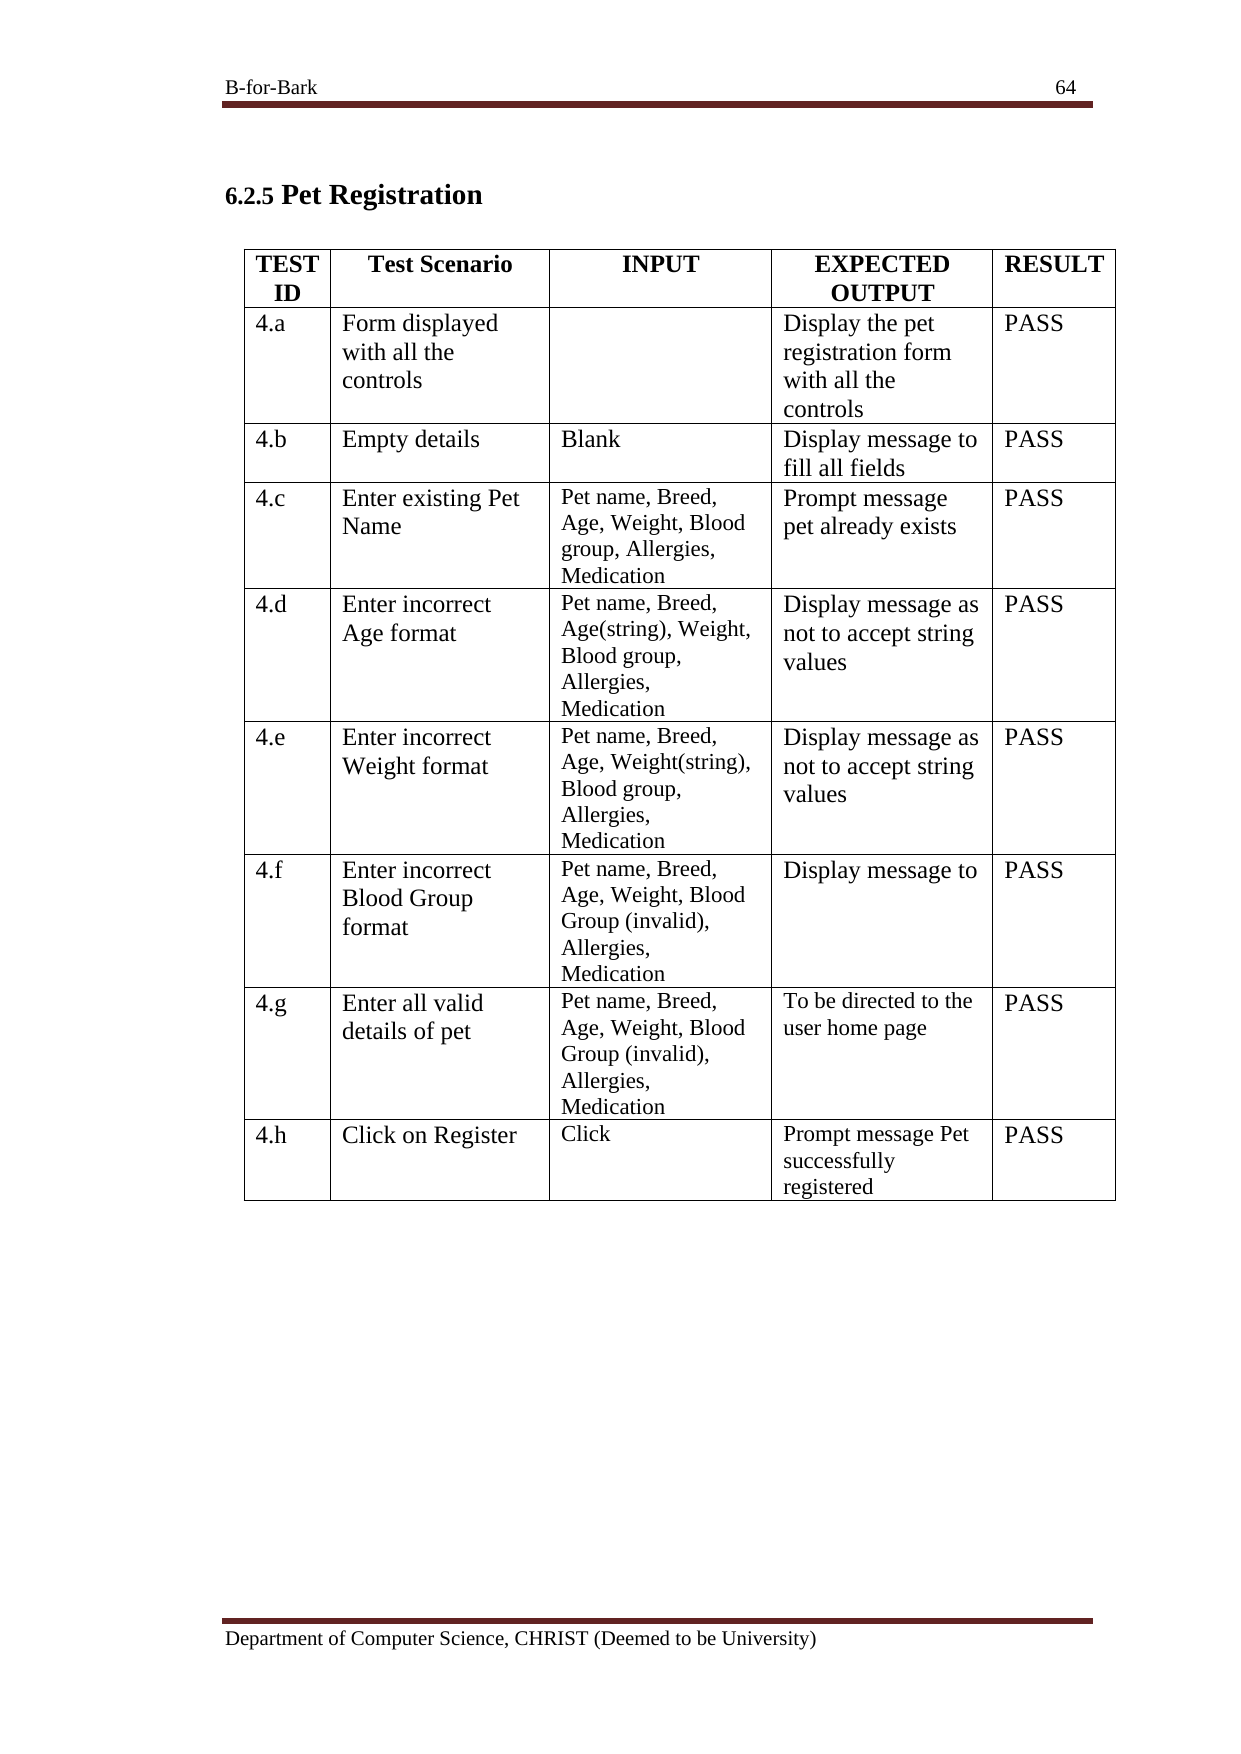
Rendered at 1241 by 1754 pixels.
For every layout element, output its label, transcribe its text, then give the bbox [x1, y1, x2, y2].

list Pet Registration [225, 177, 1126, 211]
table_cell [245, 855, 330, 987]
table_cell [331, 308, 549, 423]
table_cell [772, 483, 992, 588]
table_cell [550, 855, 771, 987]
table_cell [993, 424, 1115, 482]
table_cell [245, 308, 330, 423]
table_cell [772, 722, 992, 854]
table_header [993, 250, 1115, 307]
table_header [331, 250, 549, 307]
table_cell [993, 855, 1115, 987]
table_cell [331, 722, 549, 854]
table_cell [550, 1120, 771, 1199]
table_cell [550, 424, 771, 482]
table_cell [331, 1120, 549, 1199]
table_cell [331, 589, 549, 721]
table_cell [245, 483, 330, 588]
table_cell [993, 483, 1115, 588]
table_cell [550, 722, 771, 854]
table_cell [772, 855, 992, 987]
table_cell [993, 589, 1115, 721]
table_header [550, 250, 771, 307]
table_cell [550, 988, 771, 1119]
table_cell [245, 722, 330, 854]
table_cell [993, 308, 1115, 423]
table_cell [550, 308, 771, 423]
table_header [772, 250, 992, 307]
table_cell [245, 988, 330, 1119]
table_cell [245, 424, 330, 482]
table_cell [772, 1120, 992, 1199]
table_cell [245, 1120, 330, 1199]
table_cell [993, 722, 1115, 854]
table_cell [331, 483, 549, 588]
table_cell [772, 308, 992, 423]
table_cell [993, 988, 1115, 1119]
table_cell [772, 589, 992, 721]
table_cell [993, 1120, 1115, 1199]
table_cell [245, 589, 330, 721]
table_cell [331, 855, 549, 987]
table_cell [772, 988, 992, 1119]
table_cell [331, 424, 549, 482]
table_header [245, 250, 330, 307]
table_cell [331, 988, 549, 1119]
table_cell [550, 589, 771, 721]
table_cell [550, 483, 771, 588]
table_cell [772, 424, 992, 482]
